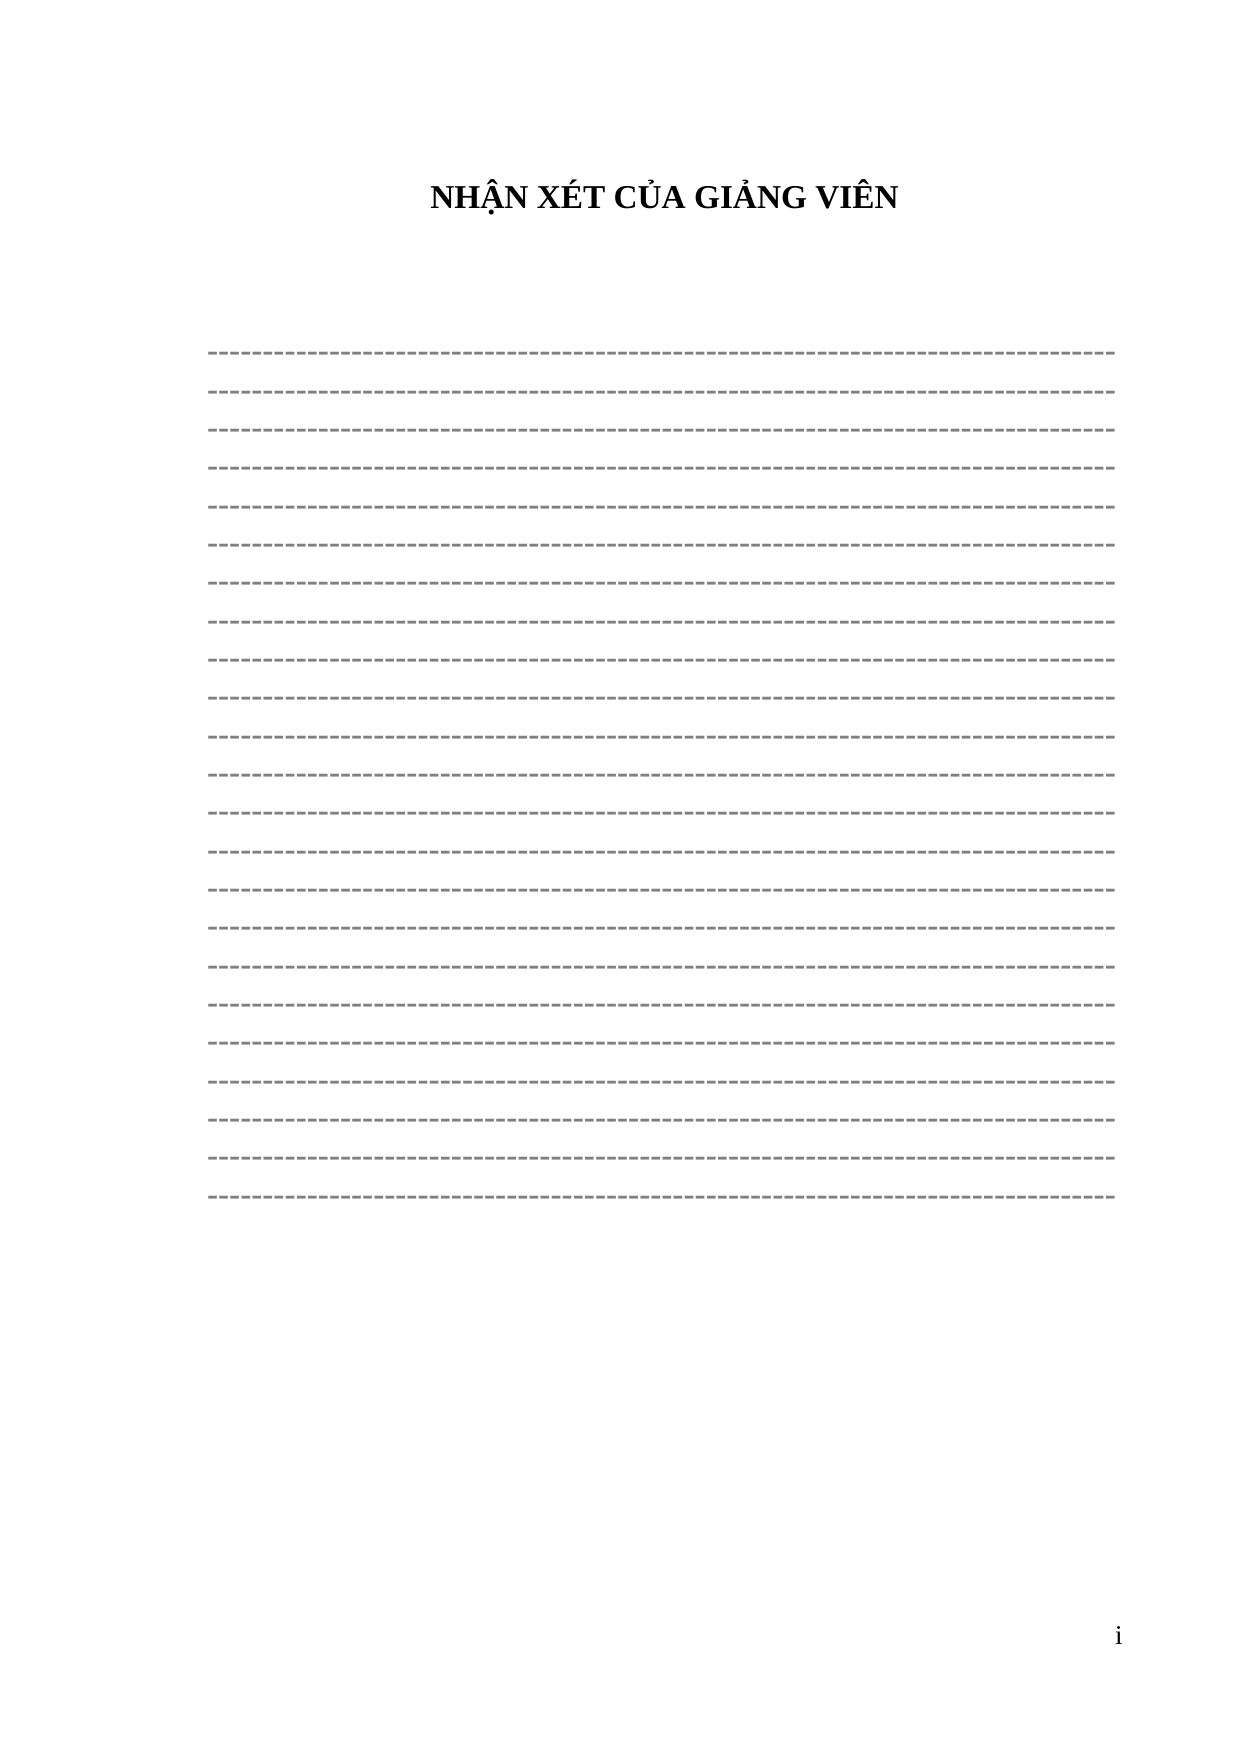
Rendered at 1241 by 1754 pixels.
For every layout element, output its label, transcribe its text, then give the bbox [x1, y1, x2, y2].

text -------------------------------------------------------------------------------------------------------------------------------------------------------------------------------------------------------------------------------------------------------------------------------------------------------------------------------------------------------------------------------------------------------------------------------------------------------------------------------------------------------------------------------------------------------------------------------------------------------------------------------------------------------------------------------------------------------------------------------------------------------------------------------------------------------------------------------------------------------------------------------------------------------------------------------------------------------------------------------------------------------------------------------------------------------------------------------------------------------------------------------------------------------------------------------------------------------------------------------------------------------------------------------------------------------------------------------------------------------------------------------------------------------------------------------------------------------------------------------------------------------------------------------------------------------------------------------------------------------------------------------------------------------------------------------------------------------------------------------------------------------------------------------------------------------------------------------------------------------------------------------------------------------------------------------------------------------------- [207, 331, 1122, 1212]
subtitle NHẬN XÉT CỦA GIẢNG VIÊN [207, 177, 1122, 216]
